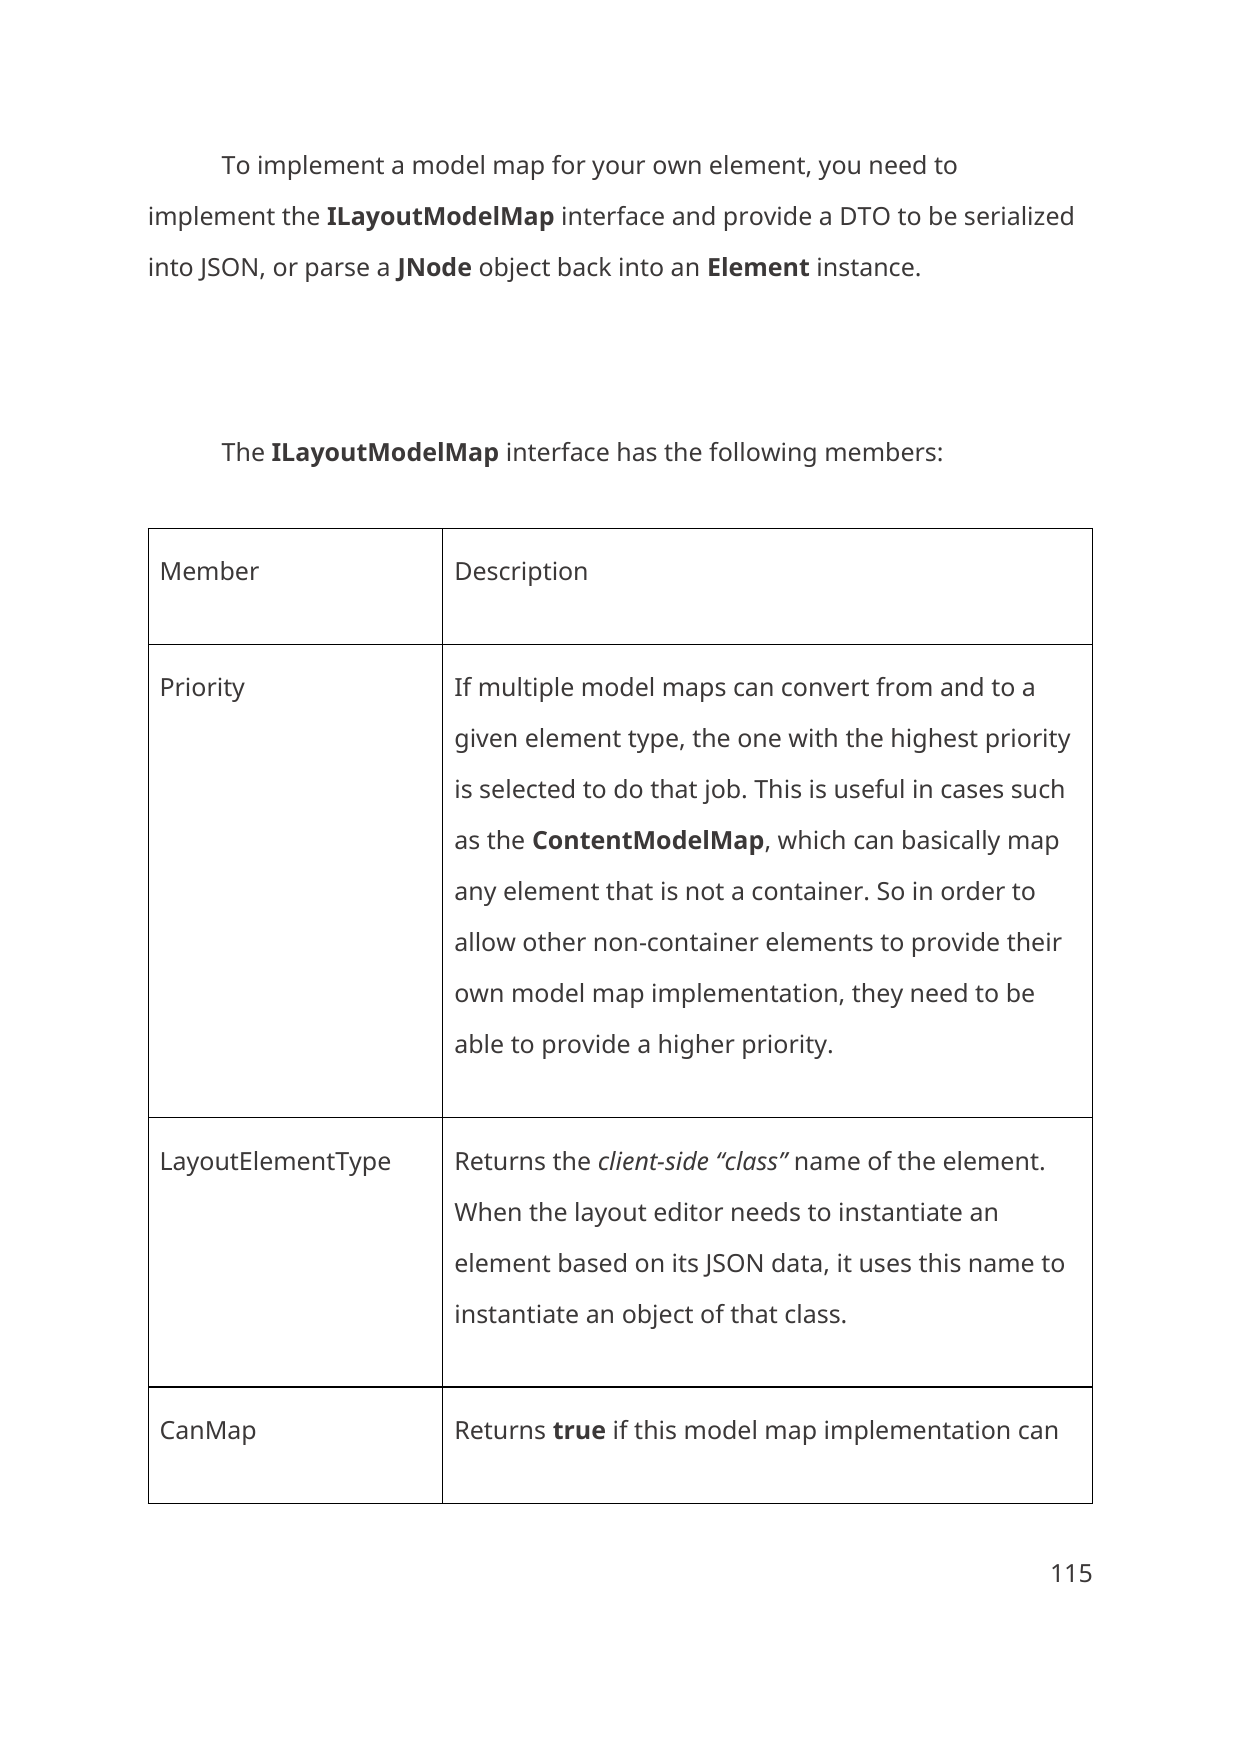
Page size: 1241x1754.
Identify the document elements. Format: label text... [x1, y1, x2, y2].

table_cell CanMap [149, 1388, 442, 1502]
table_cell LayoutElementType [149, 1118, 442, 1386]
table_header Member [149, 529, 442, 644]
table_cell If multiple model maps can convert from and to a given element type, the one with the highest priority is selected to do that job. This is useful in cases such as the ContentModelMap, which can basically map any element that is not a container. So in order to allow other non-container elements to provide their own model map implementation, they need to be able to provide a higher priority. [443, 645, 1092, 1117]
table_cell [443, 1388, 1092, 1502]
text To implement a model map for your own element, you need to implement the ILayoutModelMap interface and provide a DTO to be serialized into JSON, or parse a JNode object back into an Element instance. [148, 148, 1093, 284]
table_cell Priority [149, 645, 442, 1117]
table_header Description [443, 529, 1092, 644]
table_cell Returns the client-side “class” name of the element. When the layout editor needs to instantiate an element based on its JSON data, it uses this name to instantiate an object of that class. [443, 1118, 1092, 1386]
text The ILayoutModelMap interface has the following members: [148, 435, 1093, 469]
